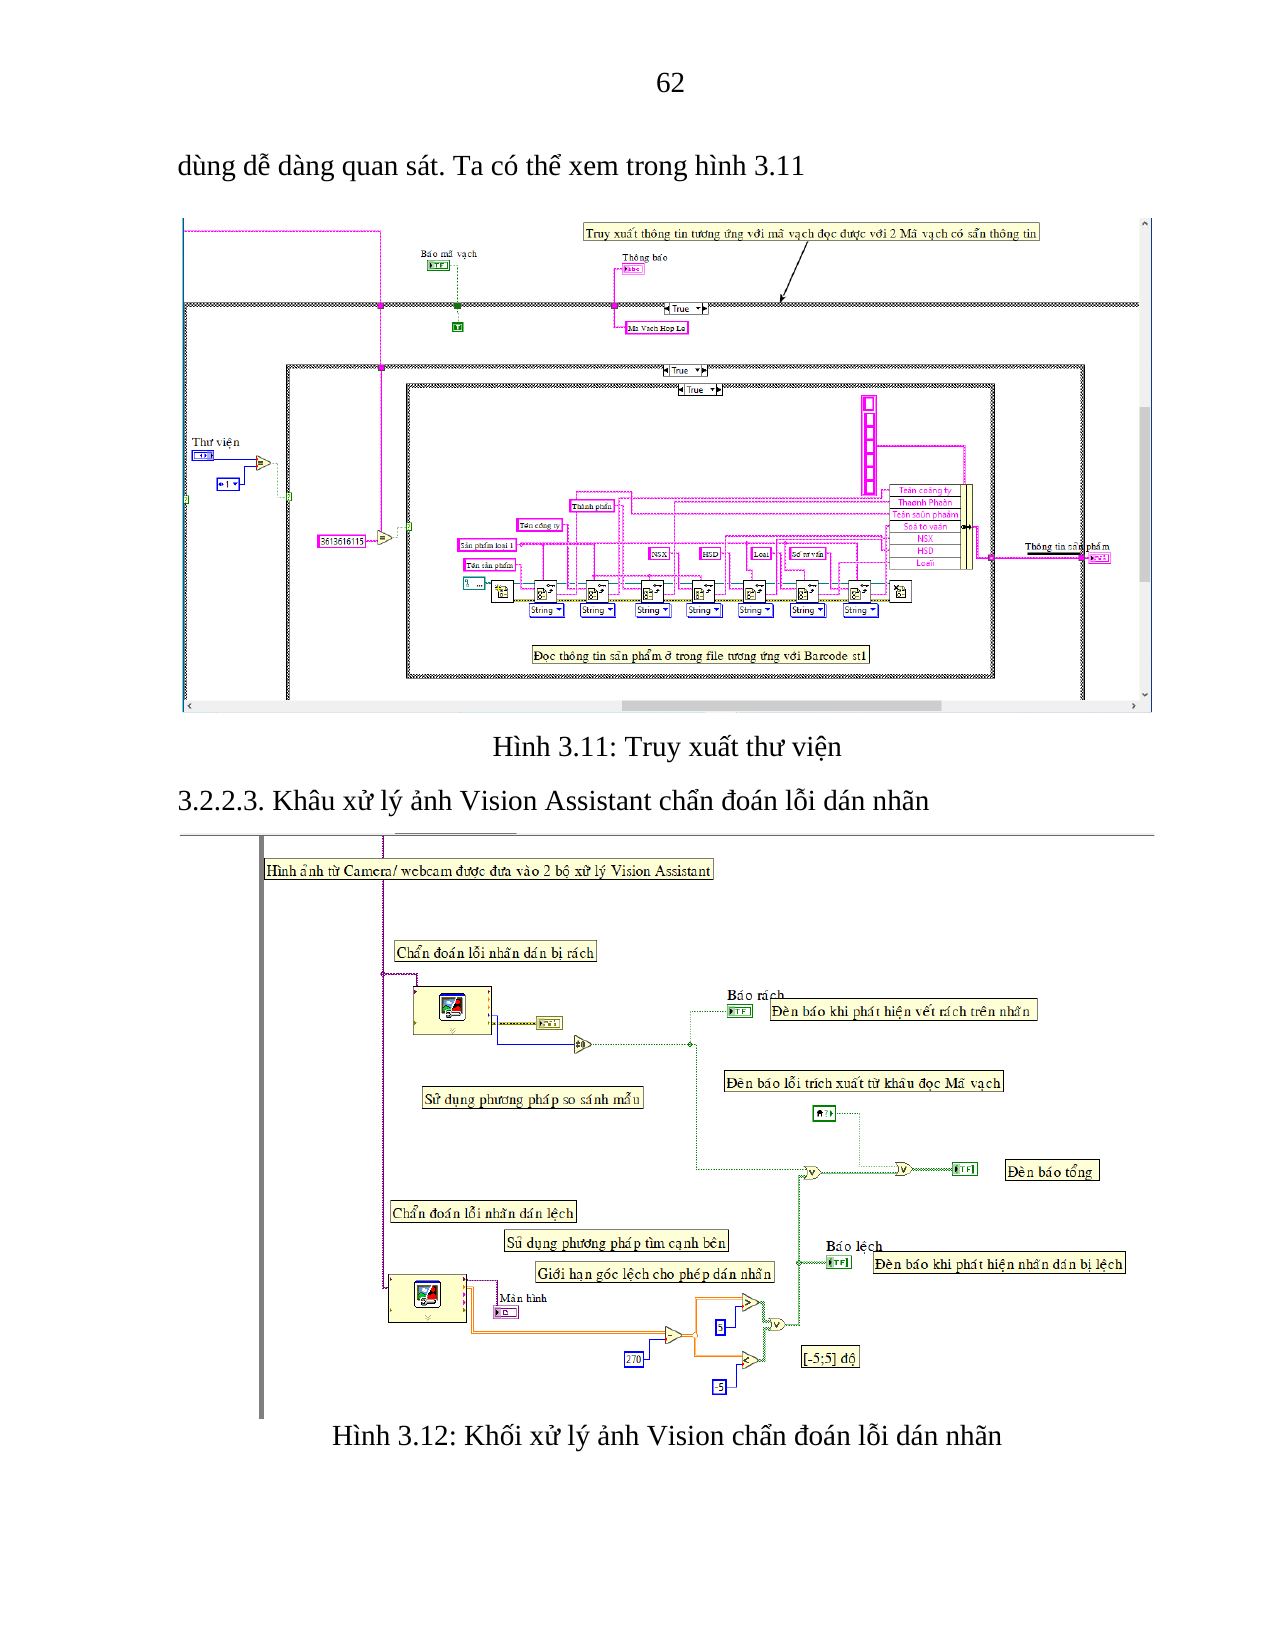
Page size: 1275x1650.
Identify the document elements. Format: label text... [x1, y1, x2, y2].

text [177, 148, 1157, 181]
picture [182, 218, 1152, 713]
picture [179, 833, 1155, 1419]
subtitle 3.2.2.3. Khâu xử lý ảnh Vision Assistant chẩn đoán lỗi dán nhãn [177, 783, 1157, 817]
text Hình 3.11: Truy xuất thư viện [177, 729, 1157, 763]
